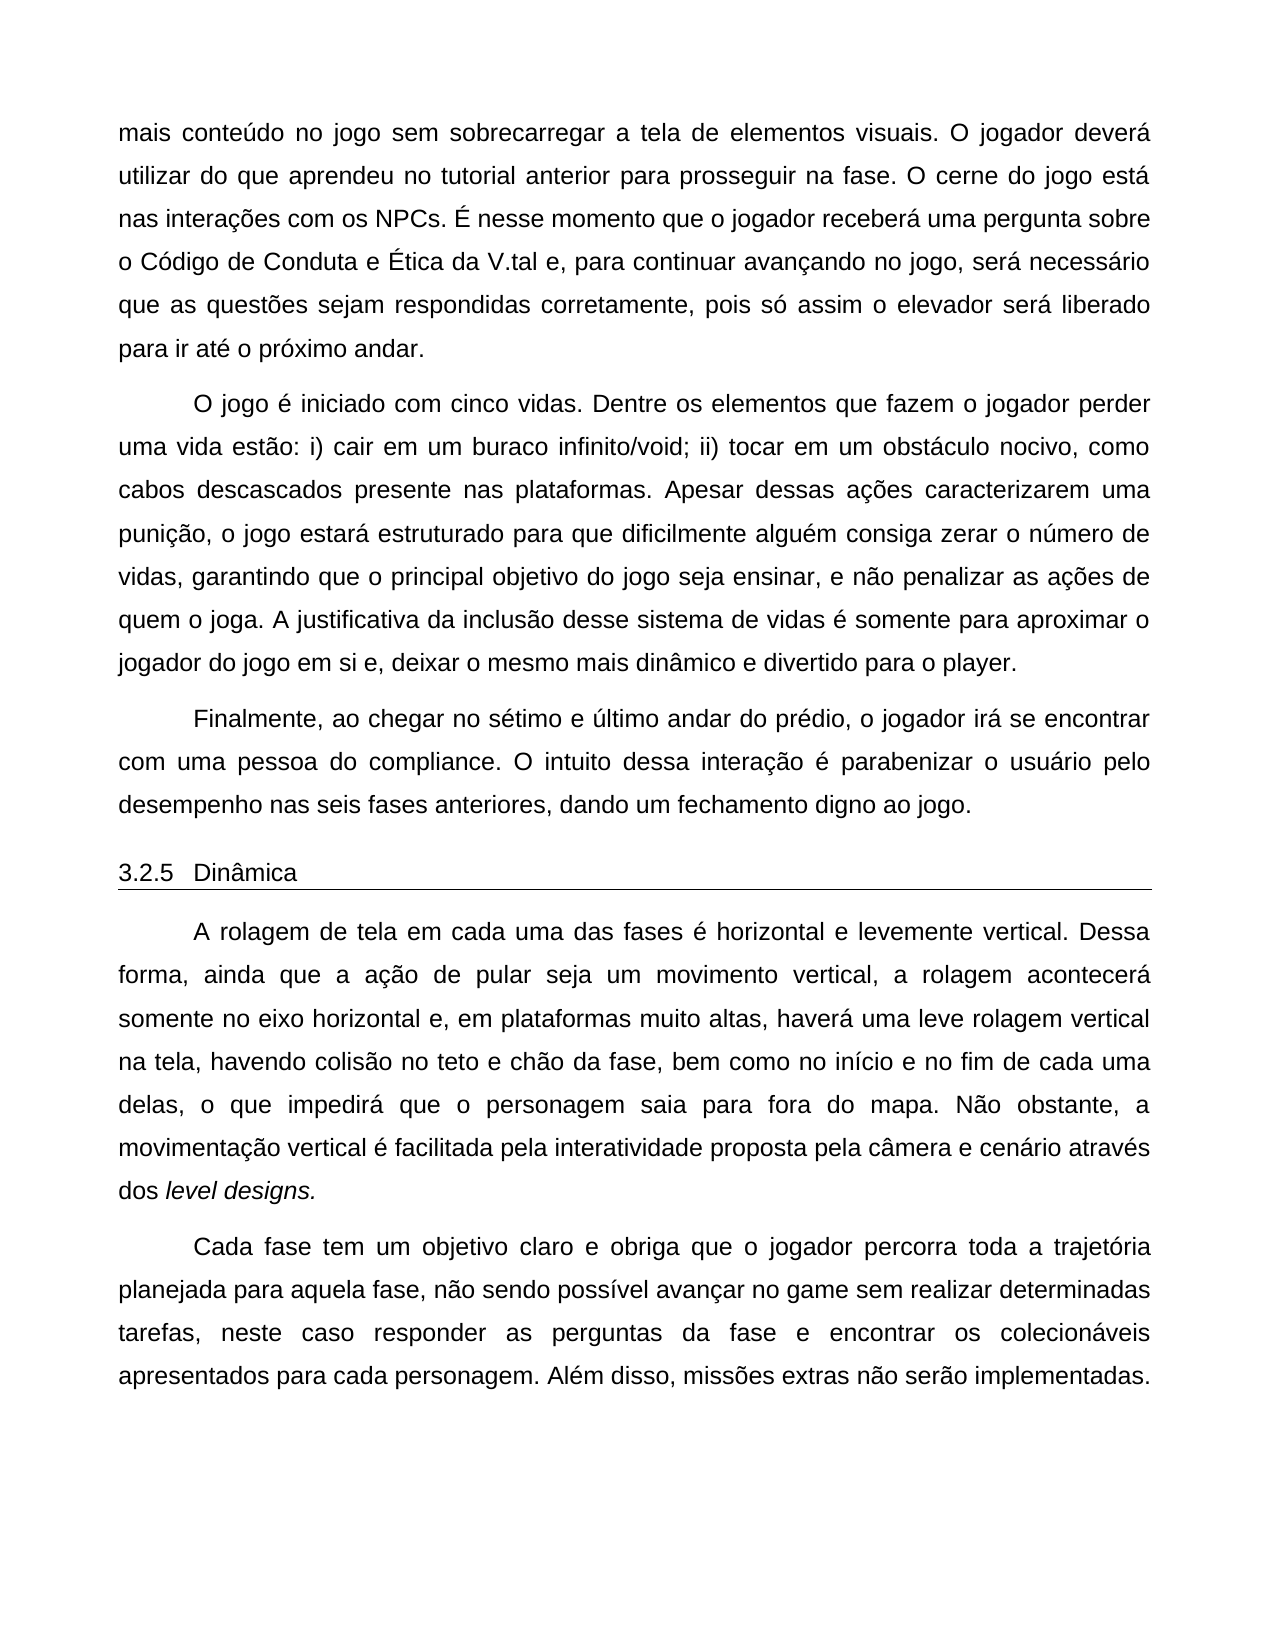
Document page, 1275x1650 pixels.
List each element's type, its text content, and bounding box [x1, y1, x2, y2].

text A rolagem de tela em cada uma das fases é horizontal e levemente vertical. Dessa forma, ainda que a ação de pular seja um movimento vertical, a rolagem acontecerá somente no eixo horizontal e, em plataformas muito altas, haverá uma leve rolagem vertical na tela, havendo colisão no teto e chão da fase, bem como no início e no fim de cada uma delas, o que impedirá que o personagem saia para fora do mapa. Não obstante, a movimentação vertical é facilitada pela interatividade proposta pela câmera e cenário através dos level designs. [118, 917, 1152, 1205]
list Dinâmica [118, 858, 1152, 889]
text O jogo é iniciado com cinco vidas. Dentre os elementos que fazem o jogador perder uma vida estão: i) cair em um buraco infinito/void; ii) tocar em um obstáculo nocivo, como cabos descascados presente nas plataformas. Apesar dessas ações caracterizarem uma punição, o jogo estará estruturado para que dificilmente alguém consiga zerar o número de vidas, garantindo que o principal objetivo do jogo seja ensinar, e não penalizar as ações de quem o joga. A justificativa da inclusão desse sistema de vidas é somente para aproximar o jogador do jogo em si e, deixar o mesmo mais dinâmico e divertido para o player. [118, 389, 1152, 677]
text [118, 118, 1152, 362]
text Cada fase tem um objetivo claro e obriga que o jogador percorra toda a trajetória planejada para aquela fase, não sendo possível avançar no game sem realizar determinadas tarefas, neste caso responder as perguntas da fase e encontrar os colecionáveis apresentados para cada personagem. Além disso, missões extras não serão implementadas. [118, 1232, 1152, 1390]
text Finalmente, ao chegar no sétimo e último andar do prédio, o jogador irá se encontrar com uma pessoa do compliance. O intuito dessa interação é parabenizar o usuário pelo desempenho nas seis fases anteriores, dando um fechamento digno ao jogo. [118, 704, 1152, 819]
